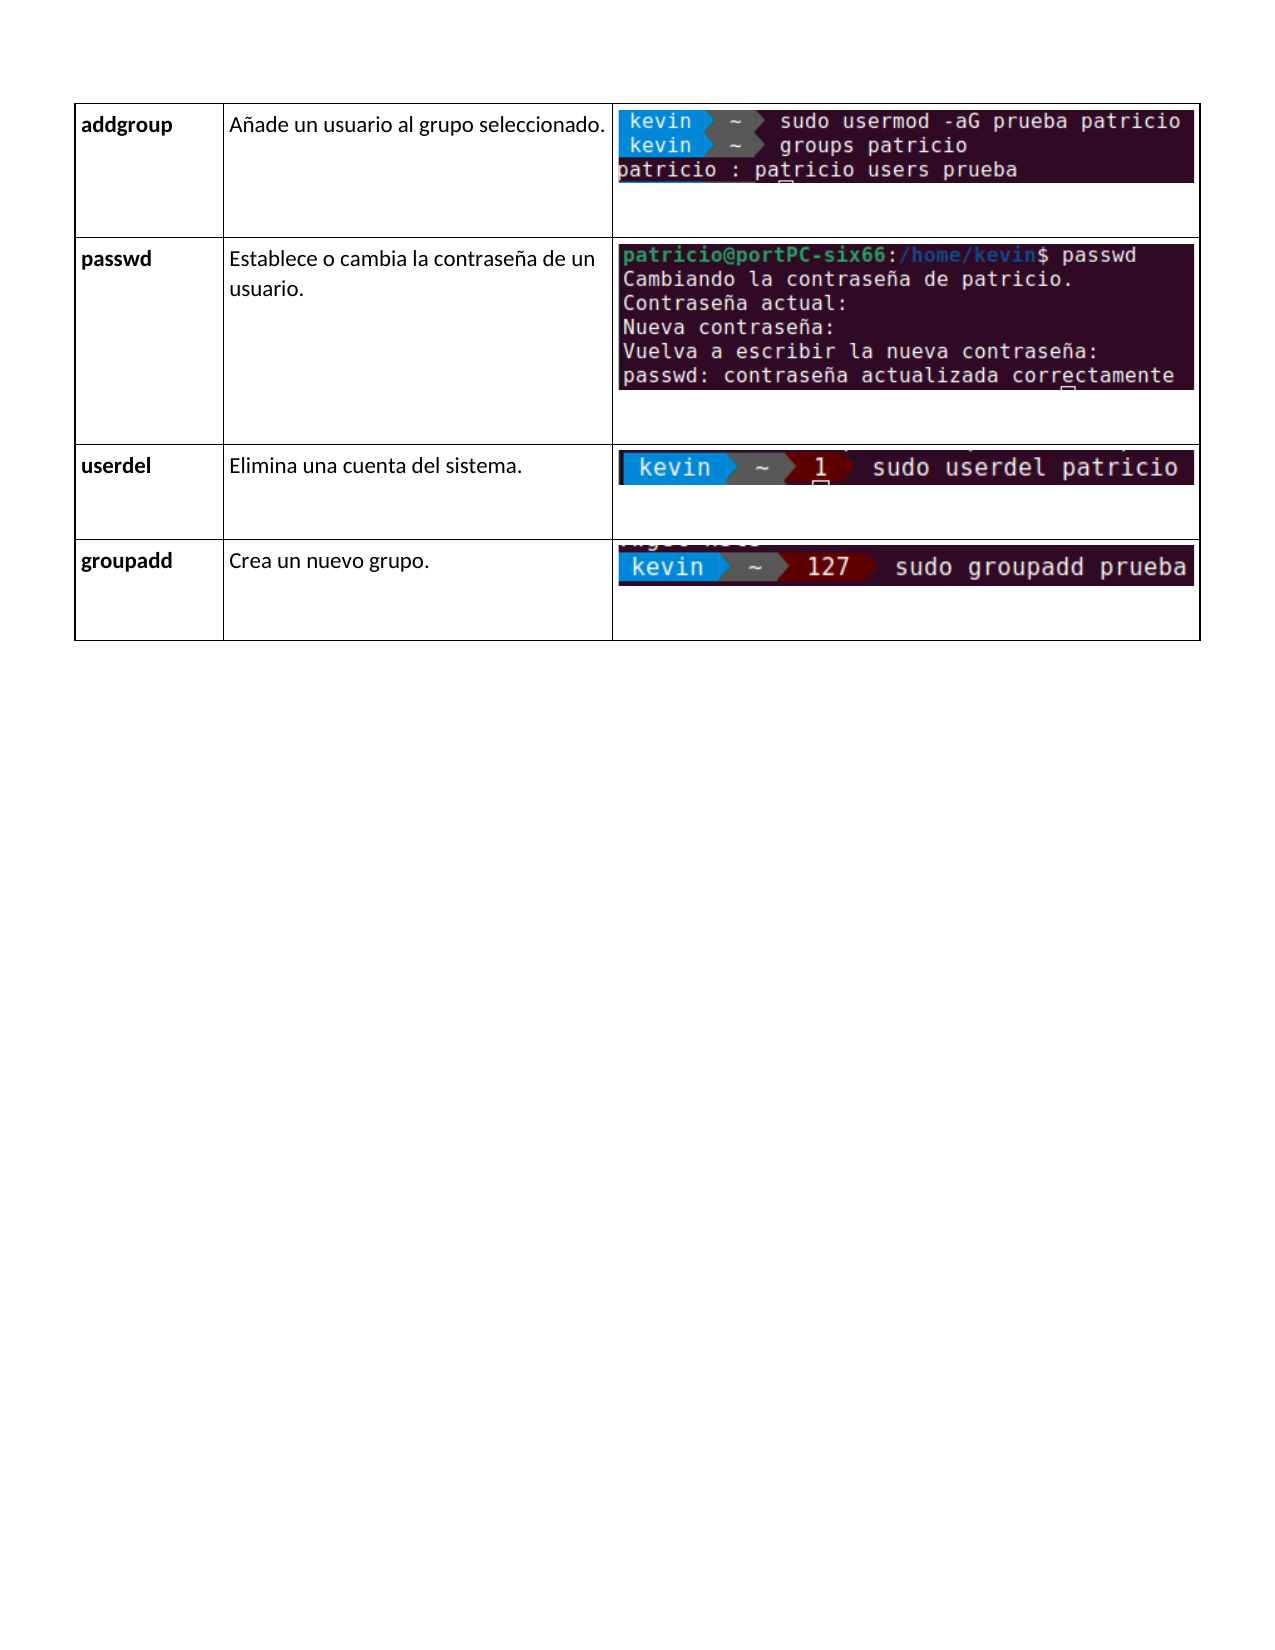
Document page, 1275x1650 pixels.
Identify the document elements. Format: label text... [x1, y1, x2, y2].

table_cell [613, 238, 1199, 444]
picture [618, 450, 1195, 485]
table_cell passwd [76, 238, 223, 444]
picture [618, 545, 1195, 586]
picture [618, 110, 1195, 183]
table_cell groupadd [76, 540, 223, 640]
picture [618, 244, 1195, 390]
table_cell userdel [76, 445, 223, 539]
table_cell addgroup [76, 104, 223, 237]
table_cell Añade un usuario al grupo seleccionado. [224, 104, 612, 237]
table_cell Establece o cambia la contraseña de un usuario. [224, 238, 612, 444]
table_cell Crea un nuevo grupo. [224, 540, 612, 640]
table_cell Elimina una cuenta del sistema. [224, 445, 612, 539]
table_cell [613, 445, 1199, 539]
table_cell [613, 540, 1199, 640]
table_cell [613, 104, 1199, 237]
